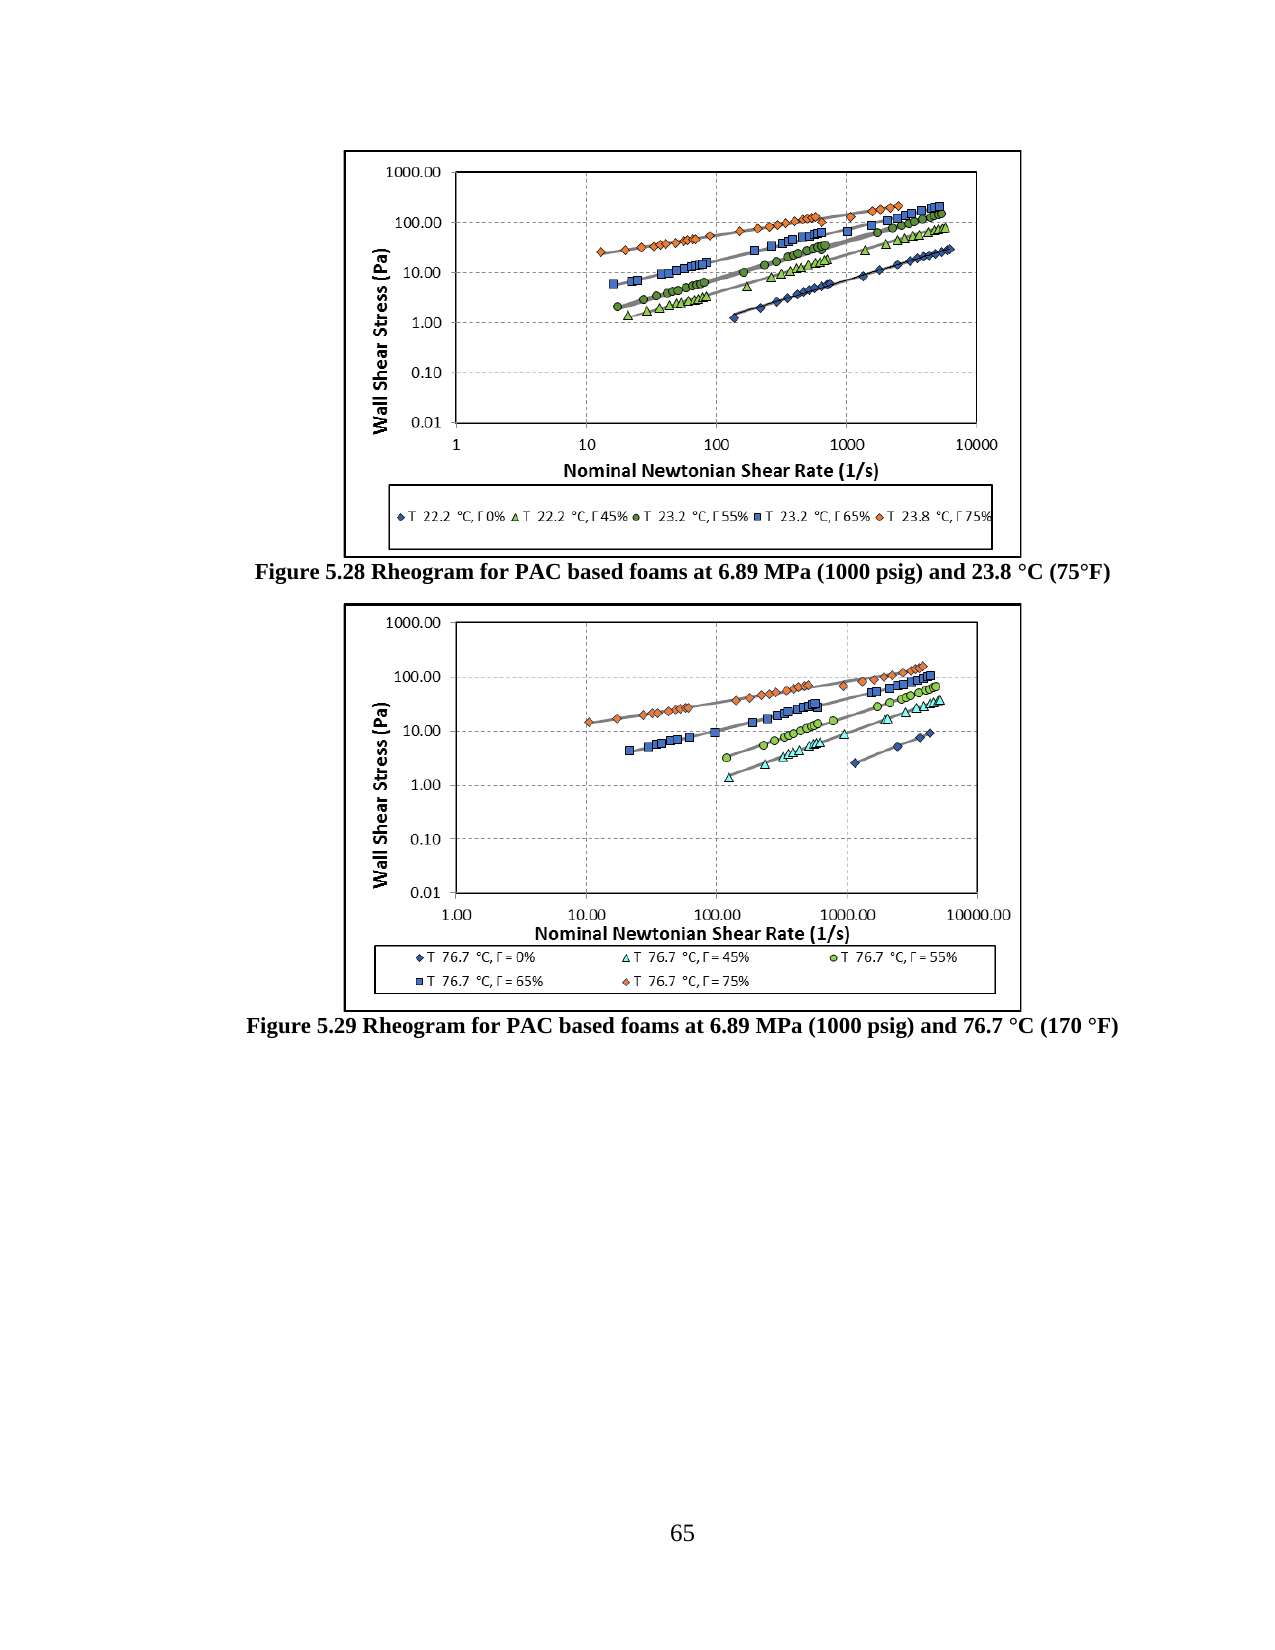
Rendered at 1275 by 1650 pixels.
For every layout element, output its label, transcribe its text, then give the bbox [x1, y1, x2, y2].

picture [343, 603, 1022, 1012]
picture [343, 150, 1022, 558]
